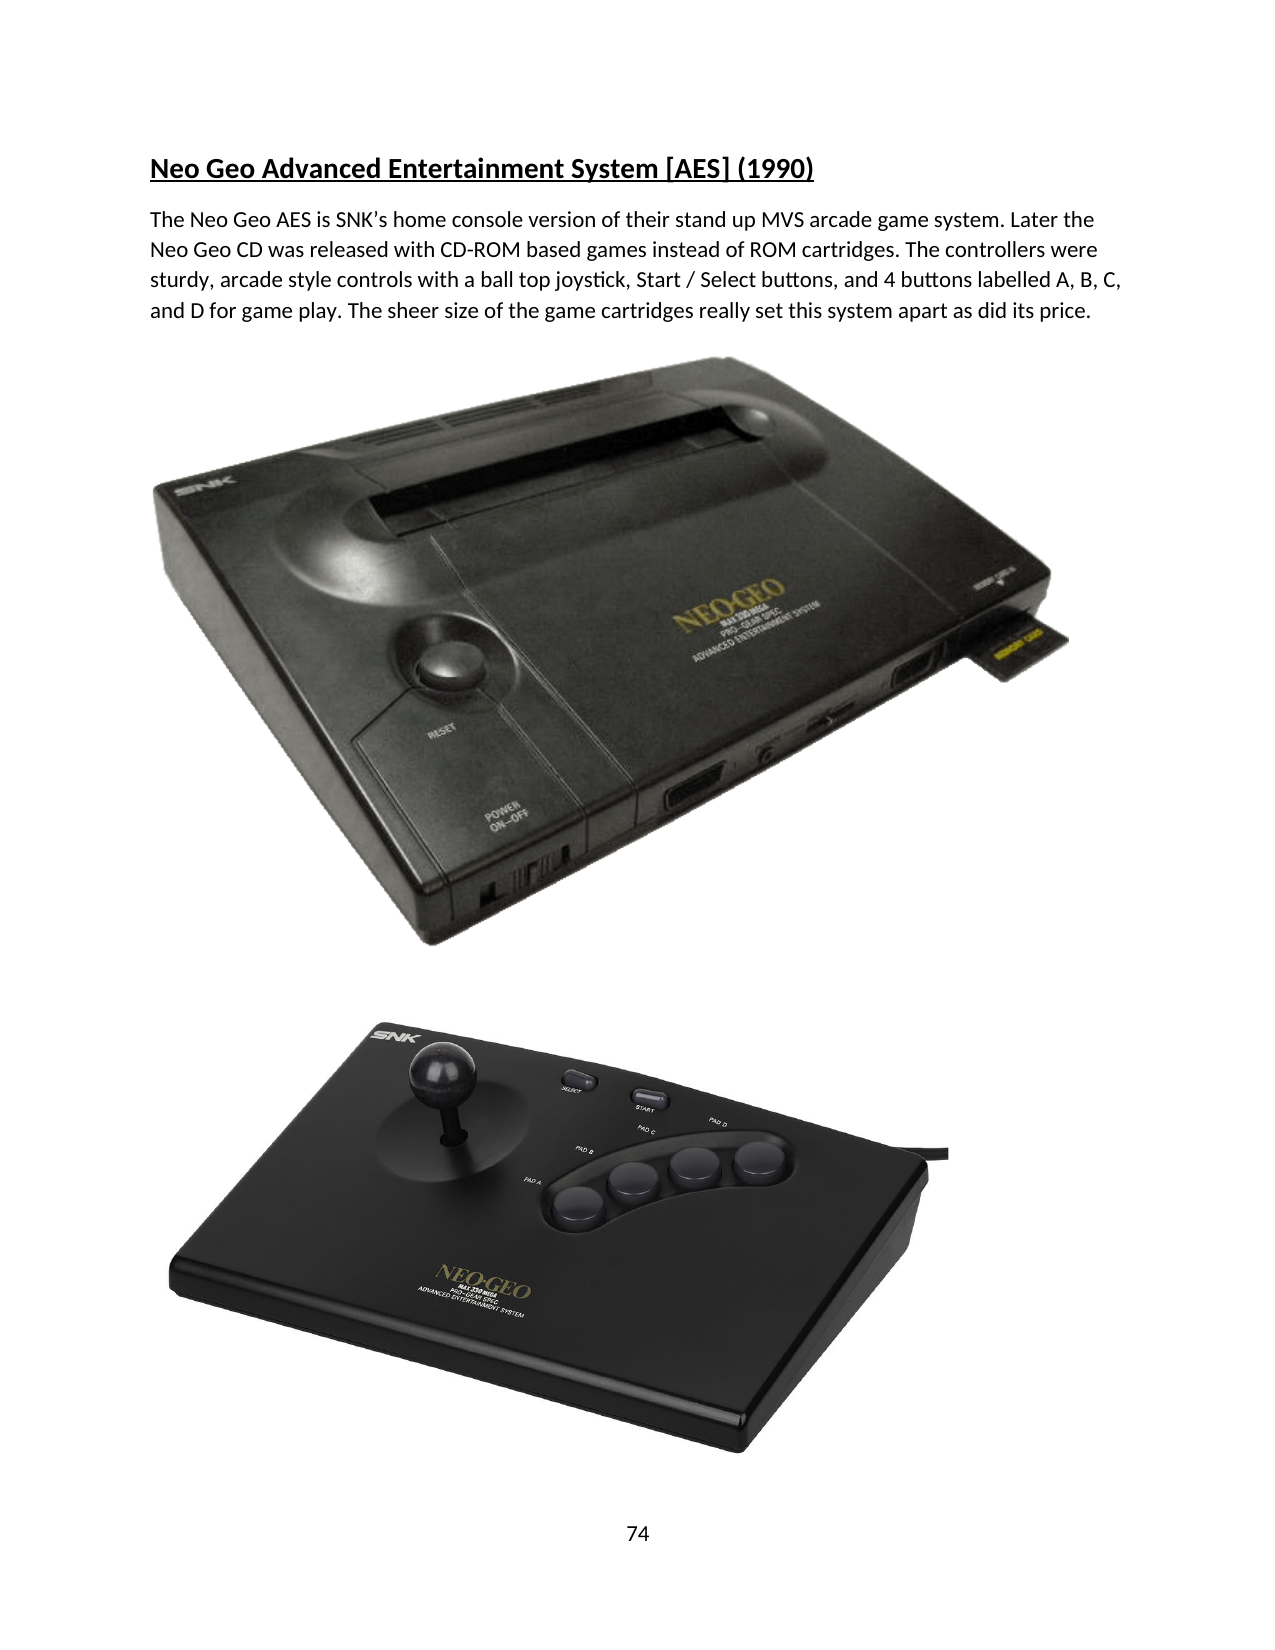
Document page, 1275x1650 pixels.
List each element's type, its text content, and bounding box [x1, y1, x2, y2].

picture [150, 993, 949, 1473]
text Neo Geo Advanced Entertainment System [AES] (1990) [150, 150, 1125, 186]
text The Neo Geo AES is SNK’s home console version of their stand up MVS arcade game system. Later the Neo Geo CD was released with CD-ROM based games instead of ROM cartridges. The controllers were sturdy, arcade style controls with a ball top joystick, Start / Select buttons, and 4 buttons labelled A, B, C, and D for game play. The sheer size of the game cartridges really set this system apart as did its price. [150, 205, 1125, 324]
picture [150, 342, 1069, 975]
